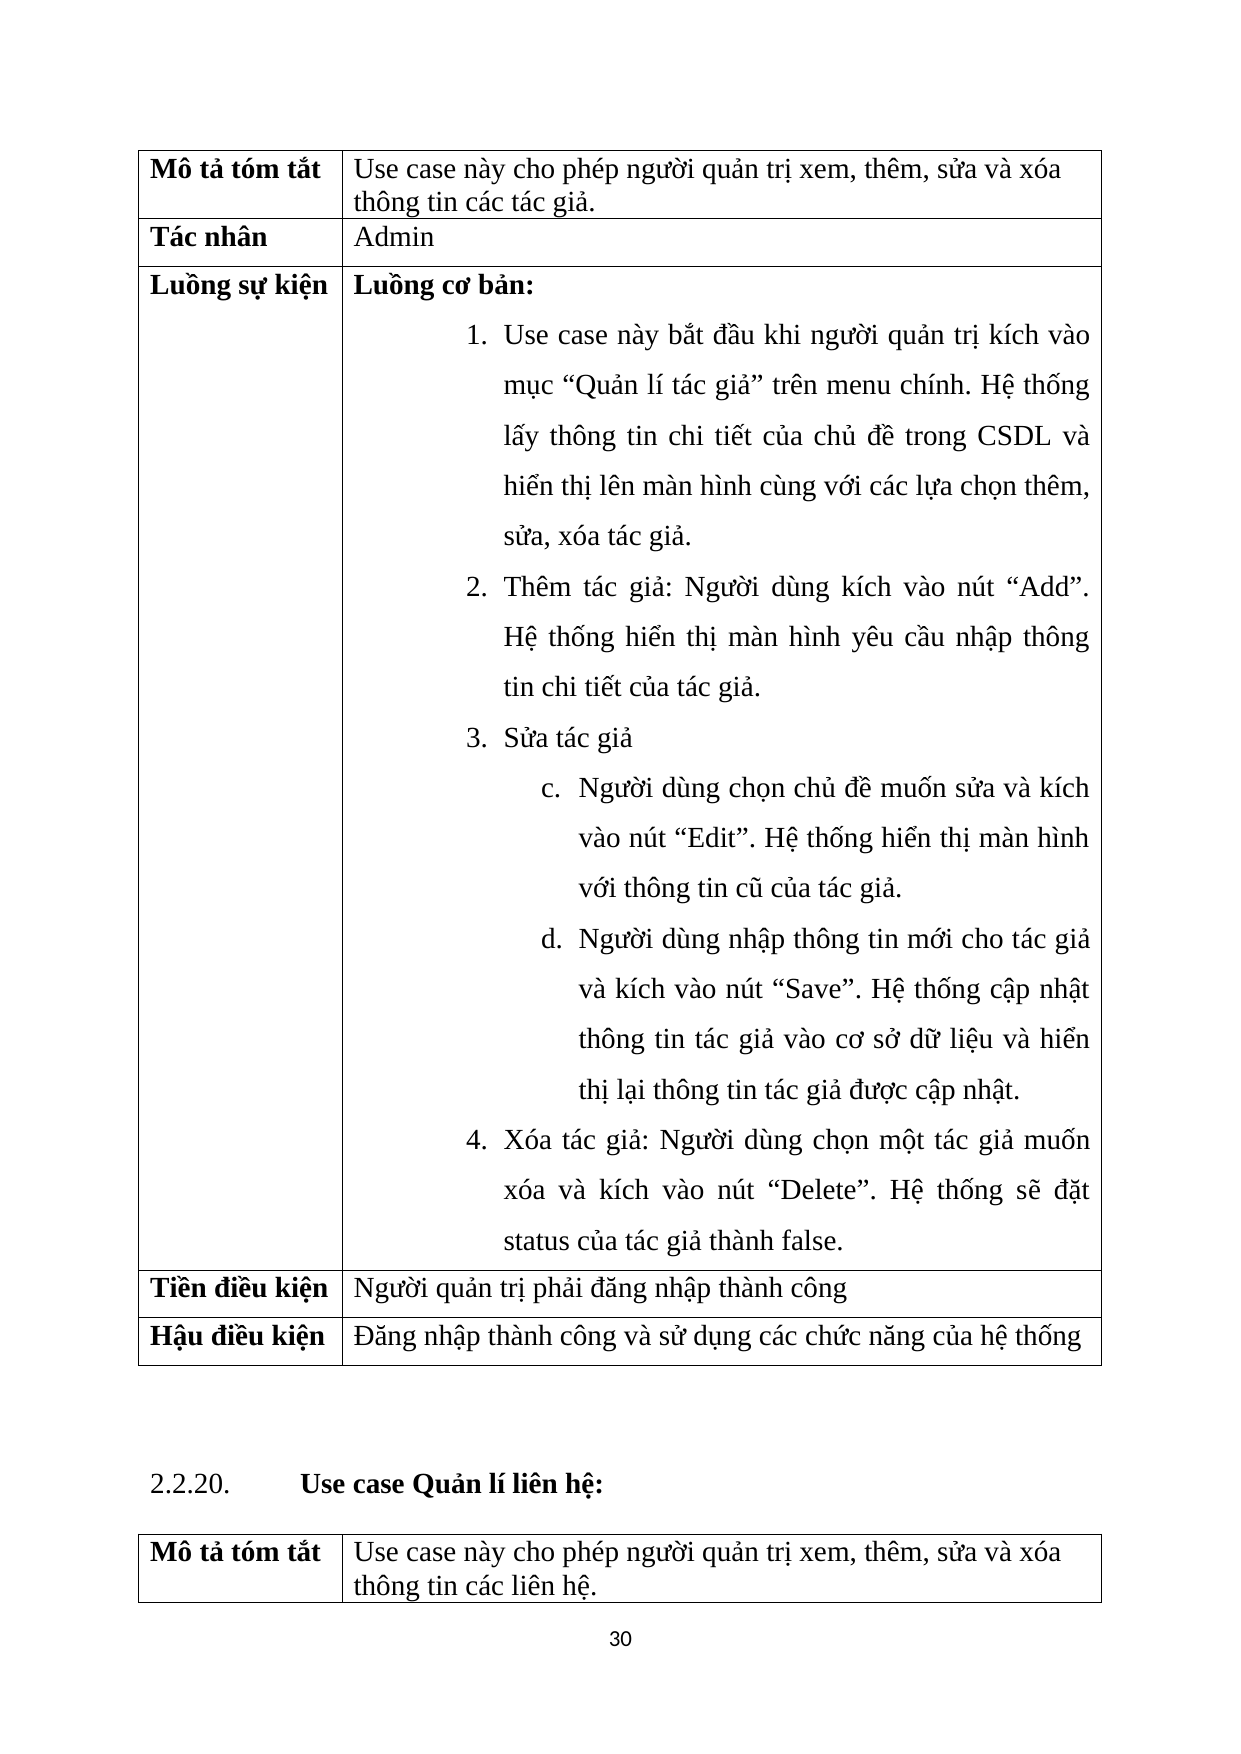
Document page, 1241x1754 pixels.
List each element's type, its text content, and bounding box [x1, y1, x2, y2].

table_cell Đăng nhập thành công và sử dụng các chức năng của hệ thống [343, 1318, 1101, 1365]
table_cell Luồng sự kiện [139, 267, 342, 1269]
table_header Use case này cho phép người quản trị xem, thêm, sửa và xóa thông tin các tác giả. [343, 151, 1101, 218]
table_cell Hậu điều kiện [139, 1318, 342, 1365]
table_cell Admin [343, 219, 1101, 266]
table_cell Tác nhân [139, 219, 342, 266]
table_header Use case này cho phép người quản trị xem, thêm, sửa và xóa thông tin các liên hệ. [343, 1535, 1101, 1602]
list Use case Quản lí liên hệ: [150, 1467, 1090, 1500]
table_cell Luồng cơ bản: Use case này bắt đầu khi người quản trị kích vào mục “Quản lí tác giả” trên menu chính. Hệ thống lấy thông tin chi tiết của chủ đề trong CSDL và hiển thị lên màn hình cùng với các lựa chọn thêm, sửa, xóa tác giả. Thêm tác giả: Người dùng kích vào nút “Add”. Hệ thống hiển thị màn hình yêu cầu nhập thông tin chi tiết của tác giả. Sửa tác giả Người dùng chọn chủ đề muốn sửa và kích vào nút “Edit”. Hệ thống hiển thị màn hình với thông tin cũ của tác giả. Người dùng nhập thông tin mới cho tác giả và kích vào nút “Save”. Hệ thống cập nhật thông tin tác giả vào cơ sở dữ liệu và hiển thị lại thông tin tác giả được cập nhật. Xóa tác giả: Người dùng chọn một tác giả muốn xóa và kích vào nút “Delete”. Hệ thống sẽ đặt status của tác giả thành false. [343, 267, 1101, 1269]
table_cell Người quản trị phải đăng nhập thành công [343, 1271, 1101, 1317]
table_header Mô tả tóm tắt [139, 1535, 342, 1602]
table_cell Tiền điều kiện [139, 1271, 342, 1317]
table_header Mô tả tóm tắt [139, 151, 342, 218]
